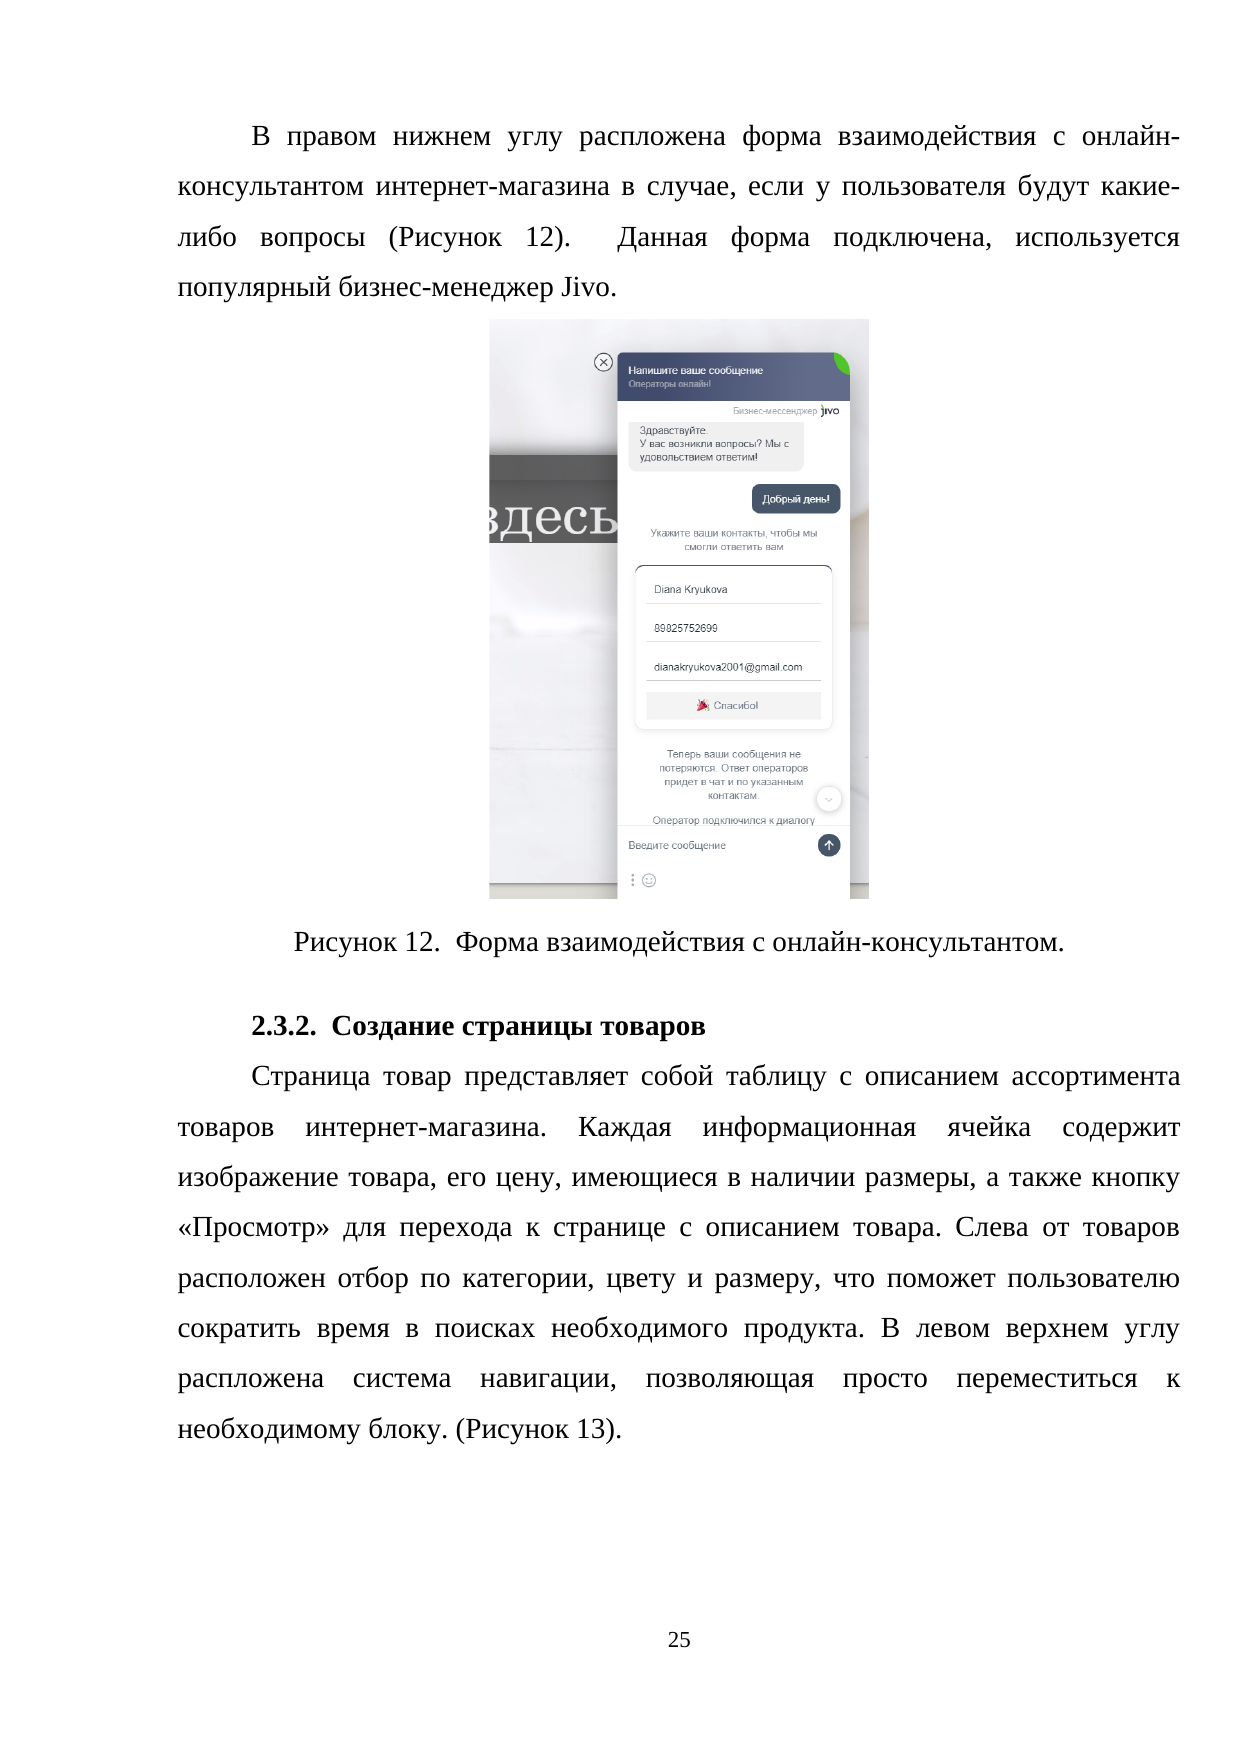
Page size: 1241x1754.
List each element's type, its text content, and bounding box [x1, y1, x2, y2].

text В правом нижнем углу распложена форма взаимодействия с онлайн-консультантом интернет-магазина в случае, если у пользователя будут какие-либо вопросы (Рисунок 12). Данная форма подключена, используется популярный бизнес-менеджер Jivo. [177, 118, 1181, 303]
text Страница товар представляет собой таблицу с описанием ассортимента товаров интернет-магазина. Каждая информационная ячейка содержит изображение товара, его цену, имеющиеся в наличии размеры, а также кнопку «Просмотр» для перехода к странице с описанием товара. Слева от товаров расположен отбор по категории, цвету и размеру, что поможет пользователю сократить время в поисках необходимого продукта. В левом верхнем углу распложена система навигации, позволяющая просто переместиться к необходимому блоку. (Рисунок 13). [177, 1058, 1181, 1444]
text 2.3.2. Создание страницы товаров [177, 1008, 1181, 1042]
picture [489, 319, 869, 899]
text Рисунок 12. Форма взаимодействия с онлайн-консультантом. [177, 924, 1181, 958]
